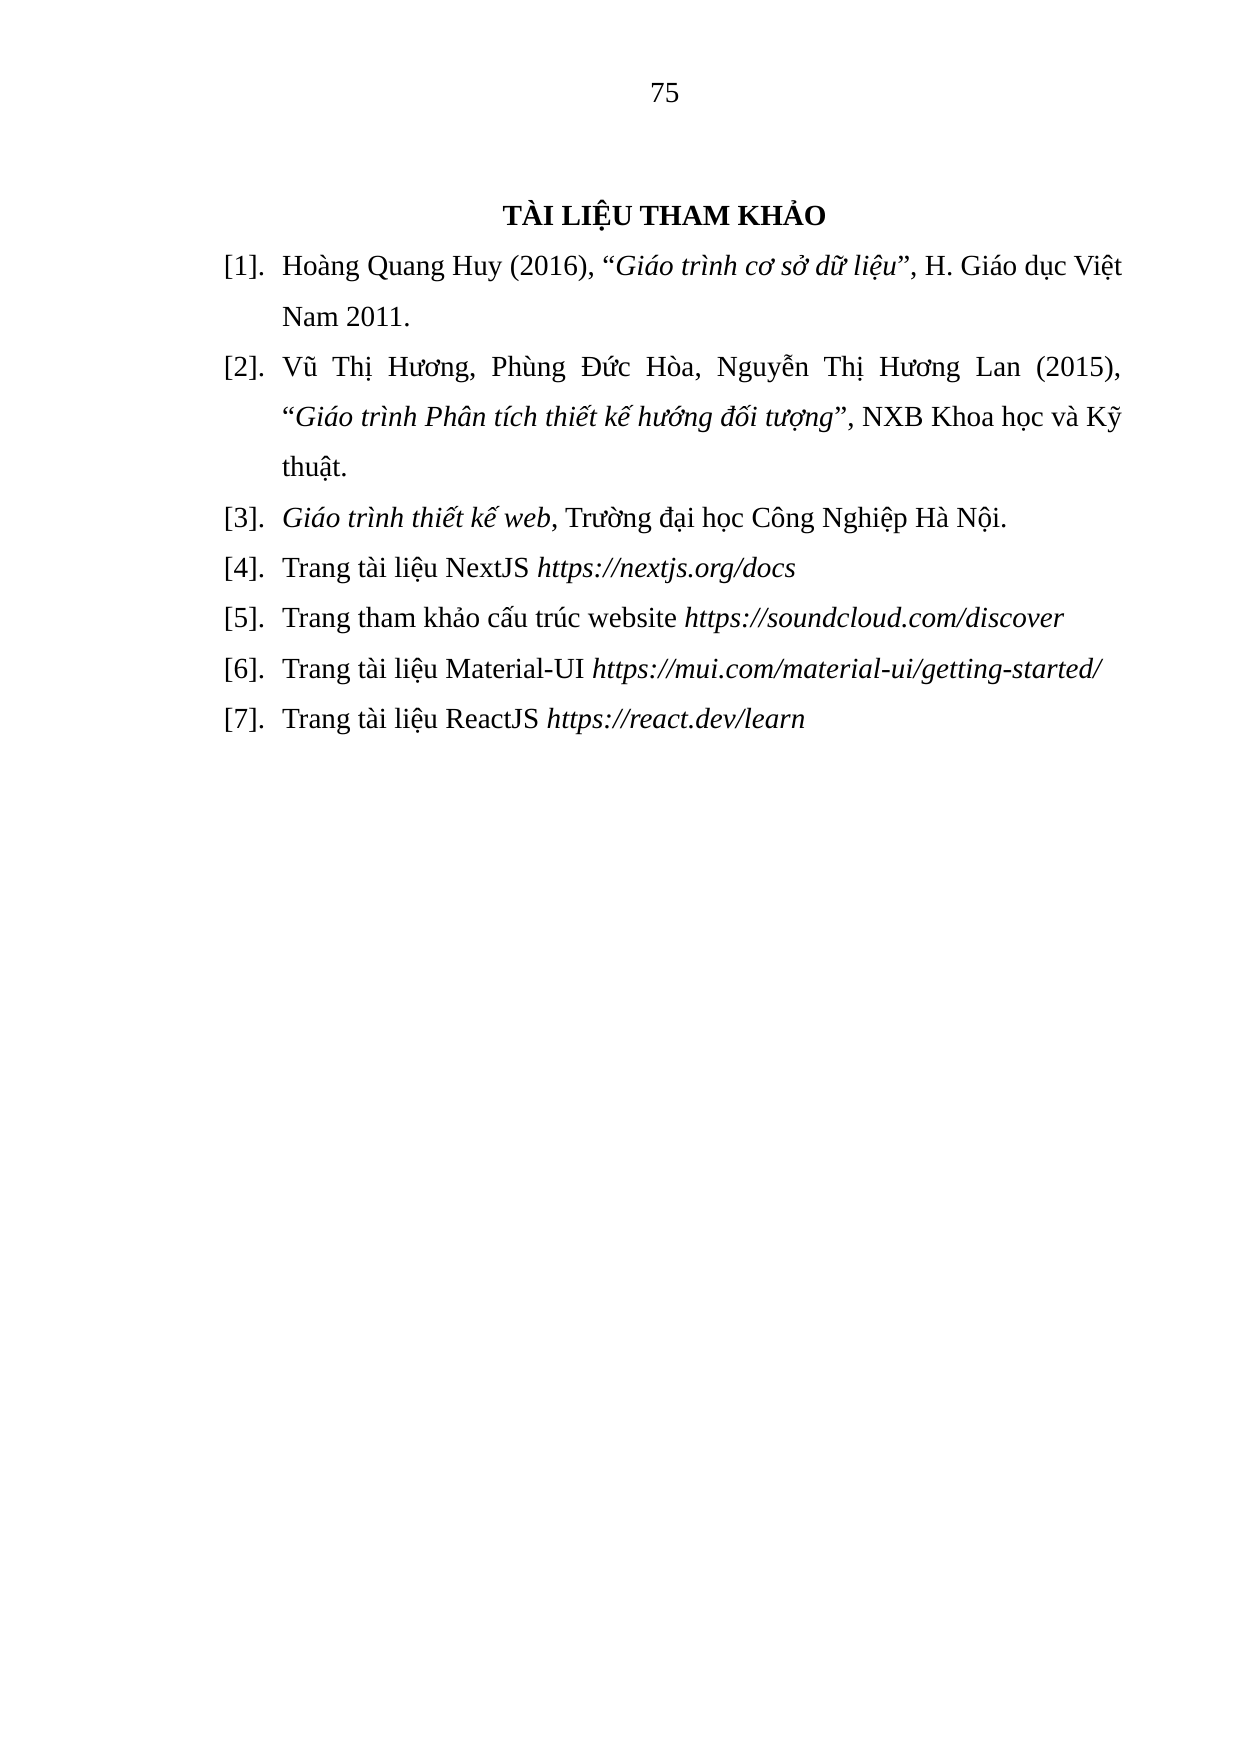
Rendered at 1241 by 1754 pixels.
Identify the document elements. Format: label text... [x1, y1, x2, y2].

list Trang tham khảo cấu trúc website https://soundcloud.com/discover [244, 601, 1122, 634]
list Vũ Thị Hương, Phùng Đức Hòa, Nguyễn Thị Hương Lan (2015), “Giáo trình Phân tích thiết kế hướng đối tượng”, NXB Khoa học và Kỹ thuật. [244, 349, 1122, 483]
list Trang tài liệu NextJS https://nextjs.org/docs [244, 550, 1122, 584]
list Hoàng Quang Huy (2016), “Giáo trình cơ sở dữ liệu”, H. Giáo dục Việt Nam 2011. [244, 248, 1122, 332]
subtitle TÀI LIỆU THAM KHẢO [207, 198, 1122, 232]
list Trang tài liệu Material-UI https://mui.com/material-ui/getting-started/ [244, 651, 1122, 684]
list Trang tài liệu ReactJS https://react.dev/learn [244, 701, 1122, 735]
list Giáo trình thiết kế web, Trường đại học Công Nghiệp Hà Nội. [244, 500, 1122, 533]
